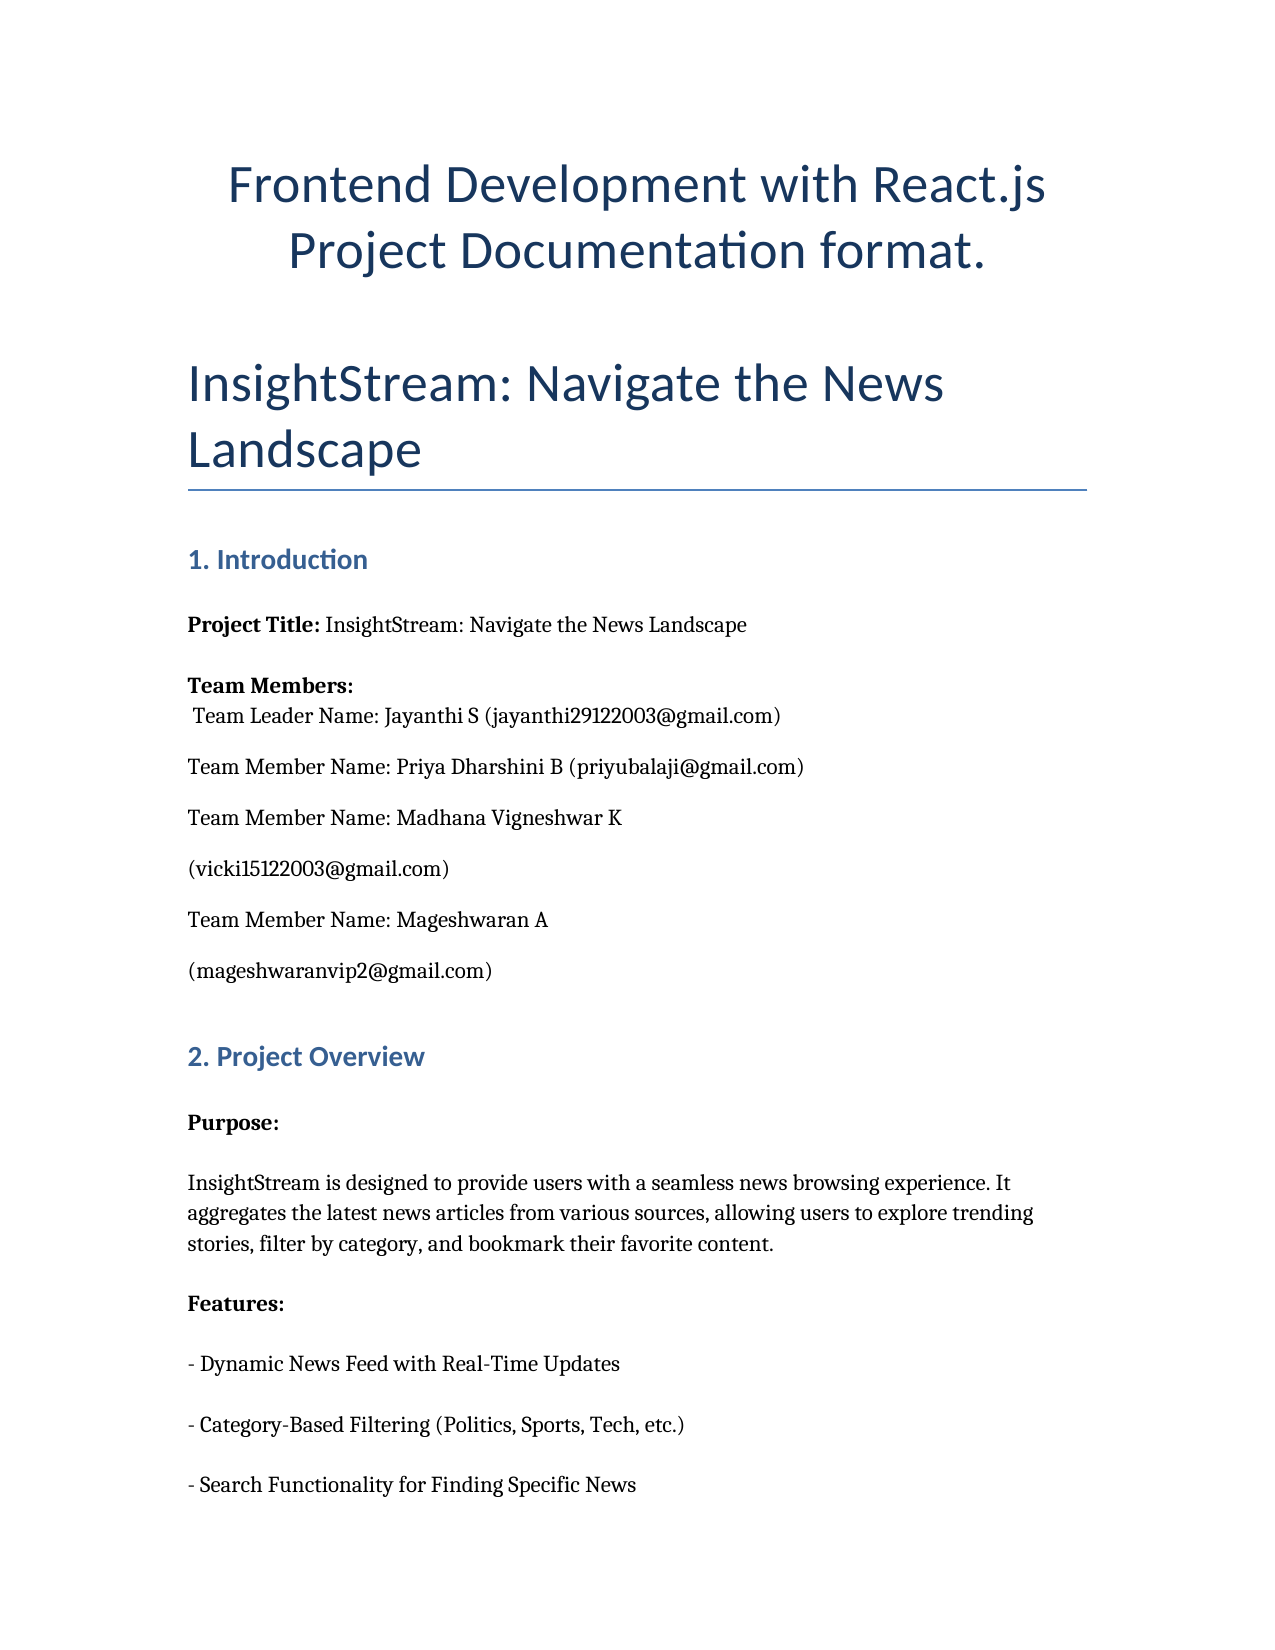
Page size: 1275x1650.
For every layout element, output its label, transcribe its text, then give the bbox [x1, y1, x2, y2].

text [187, 1079, 1087, 1498]
subtitle 1. Introduction [187, 541, 1087, 577]
text Team Member Name: Madhana Vigneshwar K [187, 805, 1087, 831]
subtitle 2. Project Overview [187, 1038, 1087, 1074]
text (mageshwaranvip2@gmail.com) [187, 958, 1087, 984]
title Project Documentation format. [187, 216, 1087, 282]
title InsightStream: Navigate the News Landscape [187, 348, 1087, 491]
text Project Title: InsightStream: Navigate the News Landscape Team Members: Team Leader Name: Jayanthi S (jayanthi29122003@gmail.com) [187, 582, 1087, 729]
title Frontend Development with React.js [187, 150, 1087, 216]
text Team Member Name: Priya Dharshini B (priyubalaji@gmail.com) [187, 754, 1087, 780]
text (vicki15122003@gmail.com) [187, 856, 1087, 882]
text Team Member Name: Mageshwaran A [187, 907, 1087, 933]
